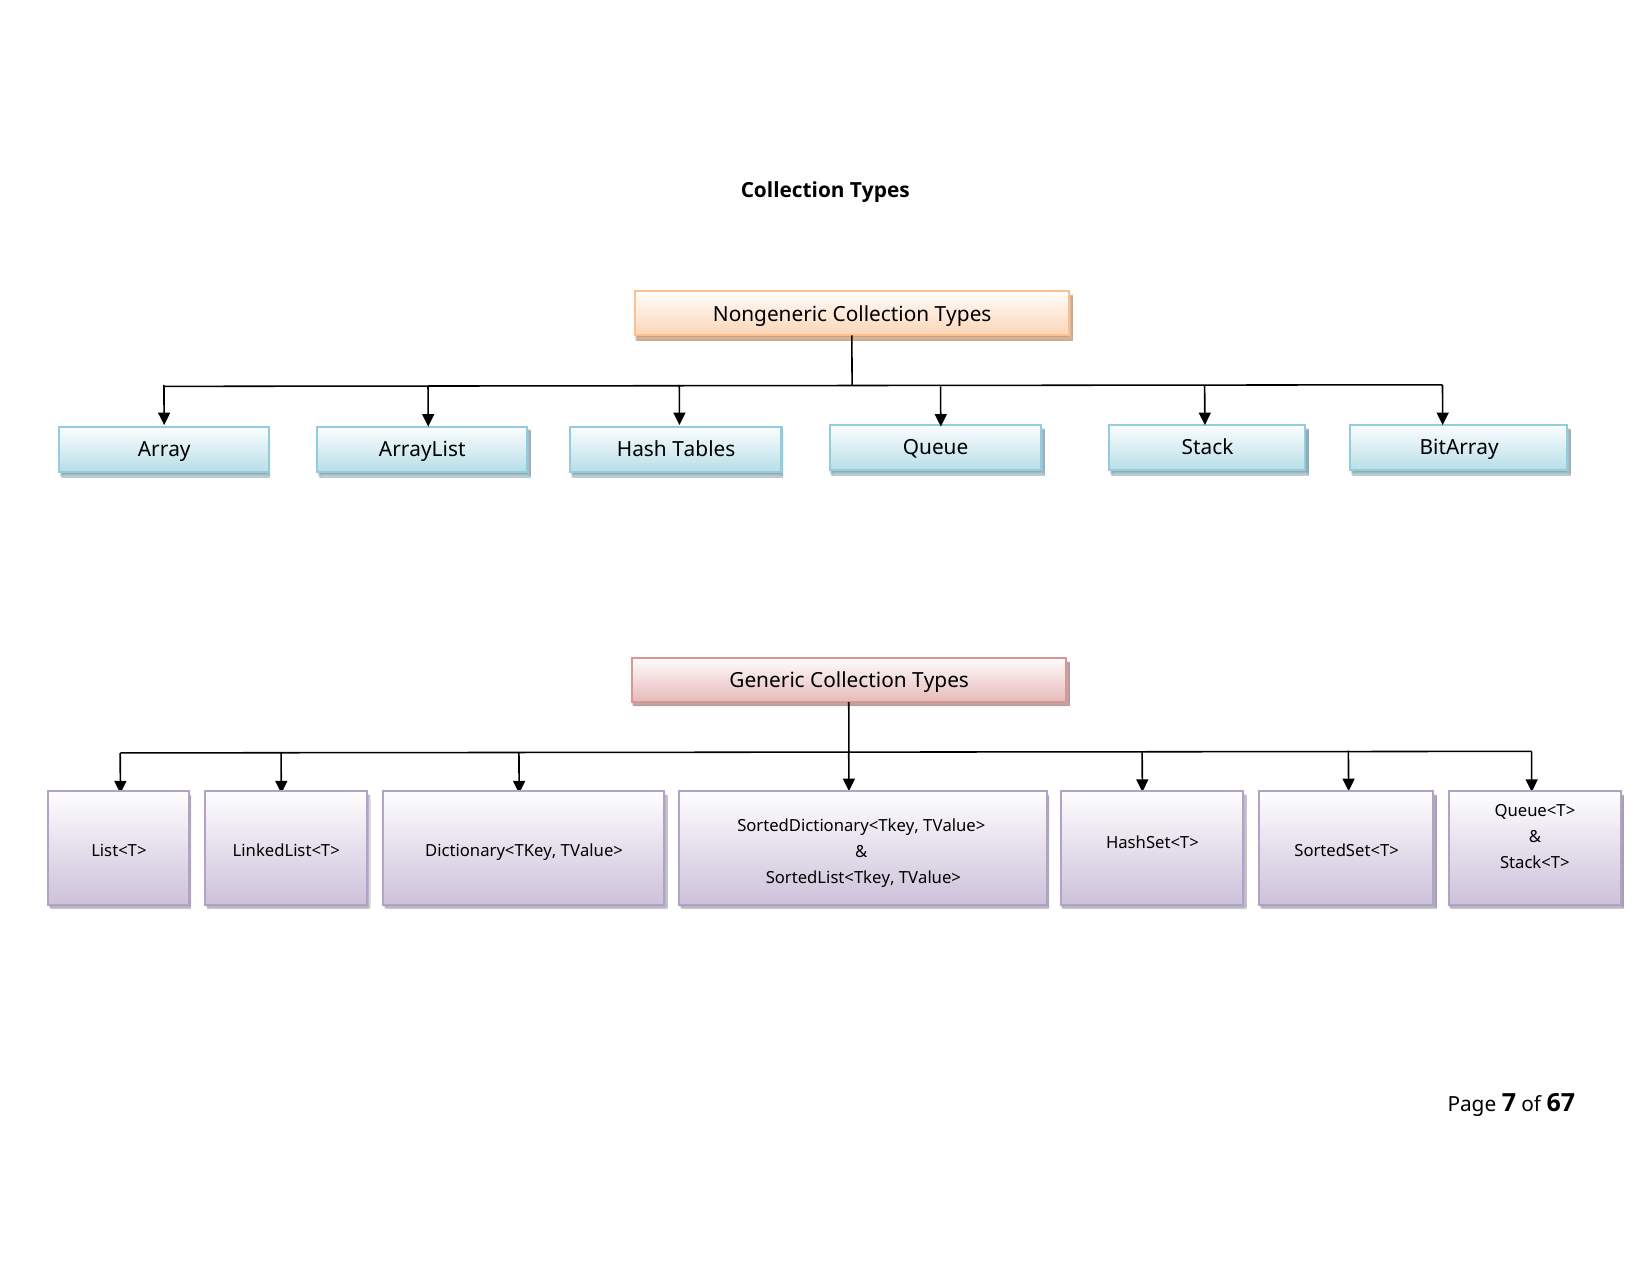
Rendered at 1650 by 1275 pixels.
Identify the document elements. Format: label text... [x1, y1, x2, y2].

text Collection Types [75, 175, 1575, 203]
